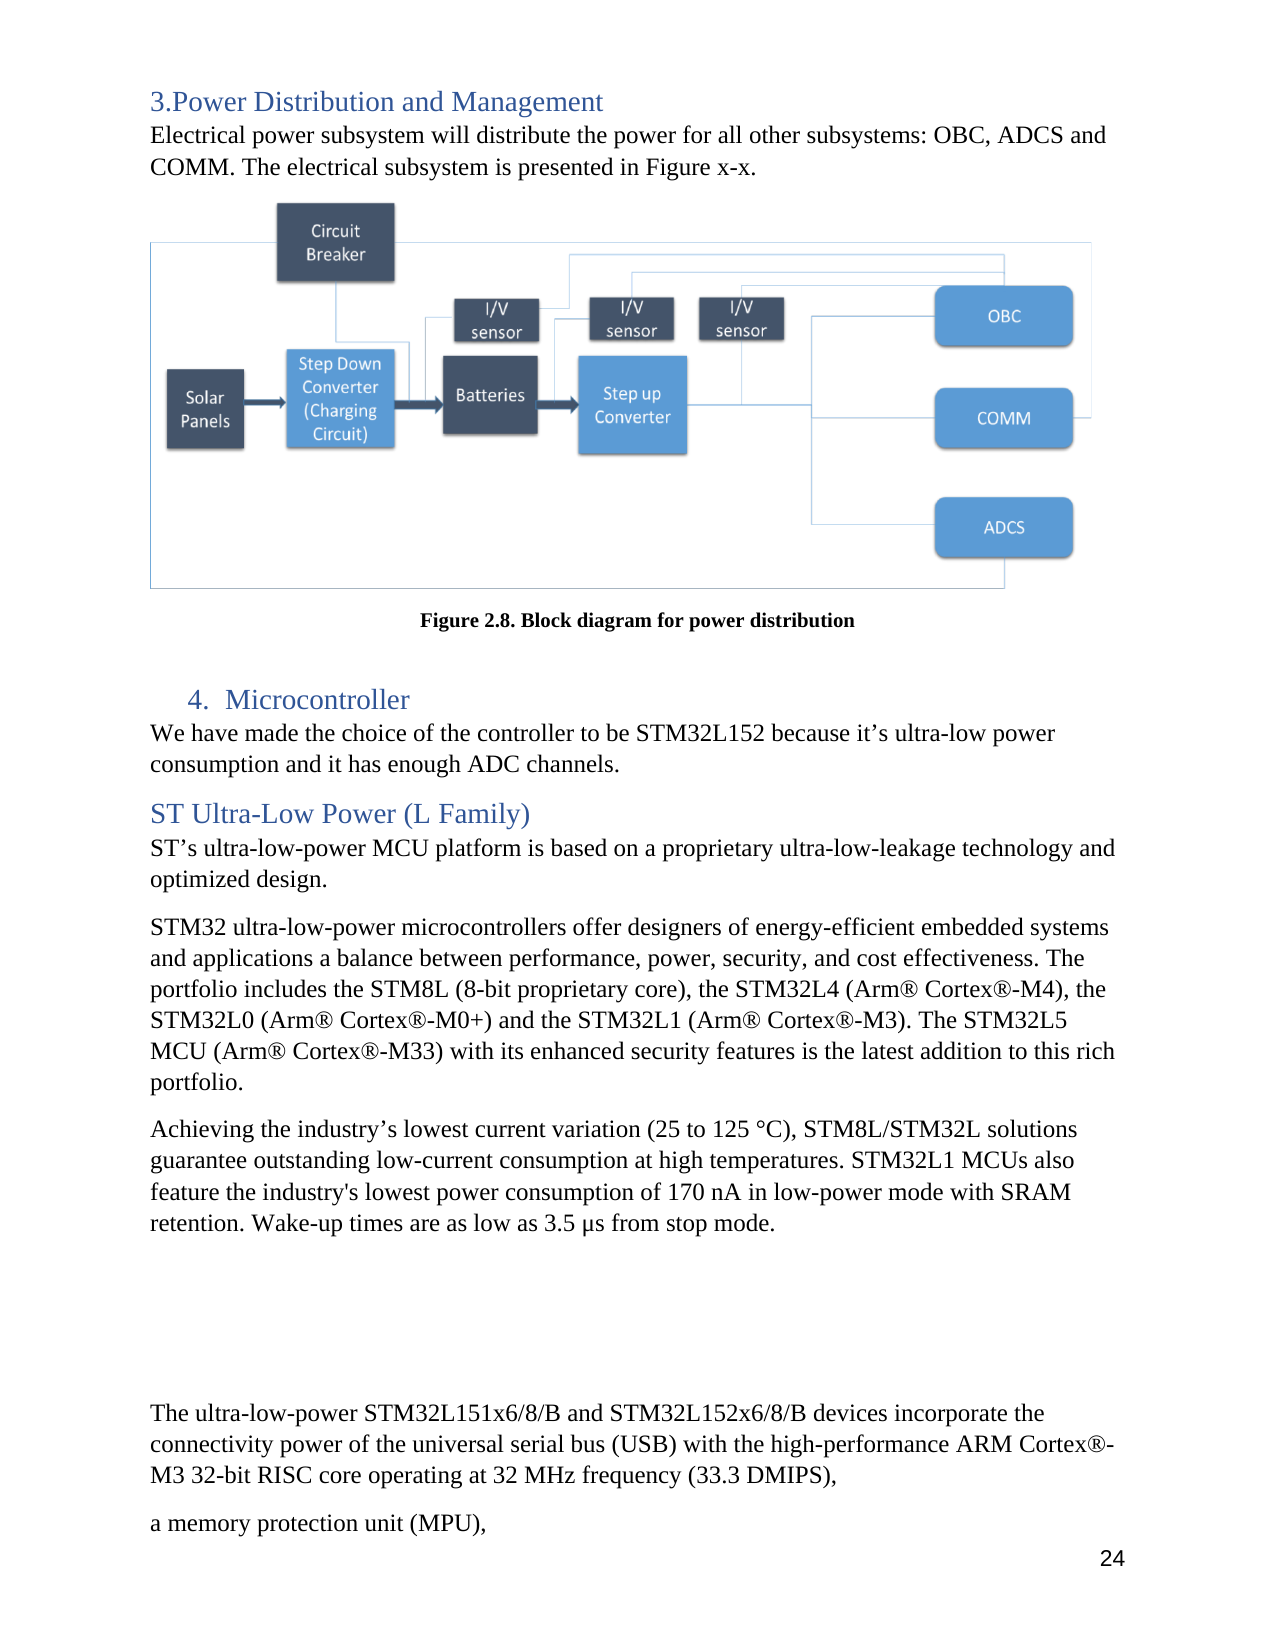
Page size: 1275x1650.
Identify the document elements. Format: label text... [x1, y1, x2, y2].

text Achieving the industry’s lowest current variation (25 to 125 °C), STM8L/STM32L solutions guarantee outstanding low-current consumption at high temperatures. STM32L1 MCUs also feature the industry's lowest power consumption of 170 nA in low-power mode with SRAM retention. Wake-up times are as low as 3.5 μs from stop mode. [150, 1114, 1125, 1236]
subtitle 3.Power Distribution and Management [150, 84, 1125, 118]
text Electrical power subsystem will distribute the power for all other subsystems: OBC, ADCS and COMM. The electrical subsystem is presented in Figure x-x. [150, 121, 1125, 180]
text a memory protection unit (MPU), [150, 1508, 1125, 1537]
text The ultra-low-power STM32L151x6/8/B and STM32L152x6/8/B devices incorporate the connectivity power of the universal serial bus (USB) with the high-performance ARM Cortex®-M3 32-bit RISC core operating at 32 MHz frequency (33.3 DMIPS), [150, 1398, 1125, 1489]
picture [150, 199, 1092, 589]
text ST’s ultra-low-power MCU platform is based on a proprietary ultra-low-leakage technology and optimized design. [150, 833, 1125, 893]
text We have made the choice of the controller to be STM32L152 because it’s ultra-low power consumption and it has enough ADC channels. [150, 718, 1125, 778]
text STM32 ultra-low-power microcontrollers offer designers of energy-efficient embedded systems and applications a balance between performance, power, security, and cost effectiveness. The portfolio includes the STM8L (8-bit proprietary core), the STM32L4 (Arm® Cortex®-M4), the STM32L0 (Arm® Cortex®-M0+) and the STM32L1 (Arm® Cortex®-M3). The STM32L5 MCU (Arm® Cortex®-M33) with its enhanced security features is the latest addition to this rich portfolio. [150, 912, 1125, 1096]
subtitle Microcontroller [187, 682, 1125, 715]
subtitle ST Ultra-Low Power (L Family) [150, 797, 1125, 830]
text Figure 2.8. Block diagram for power distribution [150, 608, 1125, 632]
